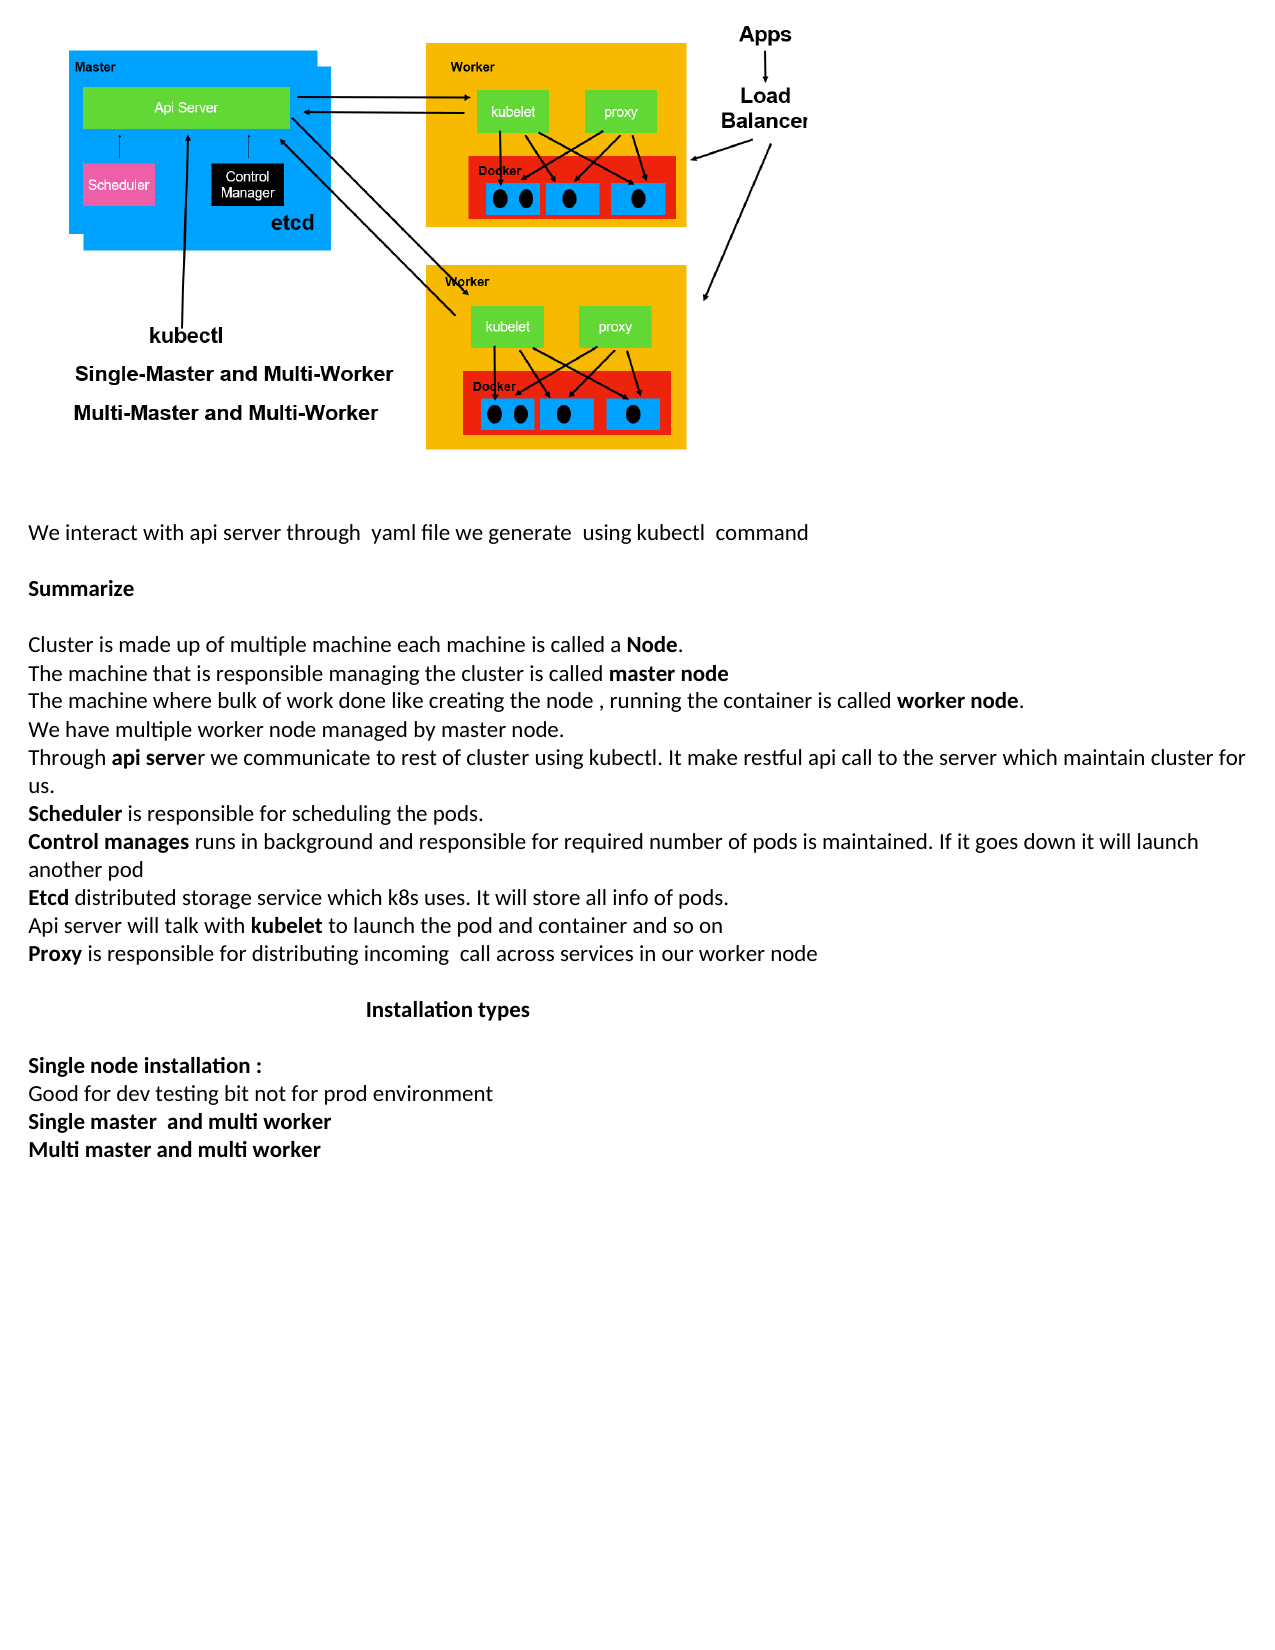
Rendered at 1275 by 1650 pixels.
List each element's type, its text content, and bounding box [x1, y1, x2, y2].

text Control manages runs in background and responsible for required number of pods is maintained. If it goes down it will launch another pod [28, 827, 1247, 883]
text We have multiple worker node managed by master node. [28, 715, 1247, 743]
text Installation types [366, 995, 1247, 1023]
text Single master and multi worker [28, 1107, 1247, 1135]
text Multi master and multi worker [28, 1135, 1247, 1163]
text Api server will talk with kubelet to launch the pod and container and so on [28, 911, 1247, 939]
text We interact with api server through yaml file we generate using kubectl command [28, 518, 1247, 547]
text Good for dev testing bit not for prod environment [28, 1079, 1247, 1107]
text The machine where bulk of work done like creating the node , running the container is called worker node. [28, 687, 1247, 715]
text Proxy is responsible for distributing incoming call across services in our worker node [28, 939, 1247, 967]
text The machine that is responsible managing the cluster is called master node [28, 659, 1247, 687]
text Etcd distributed storage service which k8s uses. It will store all info of pods. [28, 883, 1247, 911]
text Summarize [28, 574, 1247, 603]
picture [28, 18, 808, 463]
text Cluster is made up of multiple machine each machine is called a Node. [28, 631, 1247, 659]
text Through api server we communicate to rest of cluster using kubectl. It make restful api call to the server which maintain cluster for us. [28, 743, 1247, 799]
text Scheduler is responsible for scheduling the pods. [28, 799, 1247, 827]
text Single node installation : [28, 1051, 1247, 1079]
